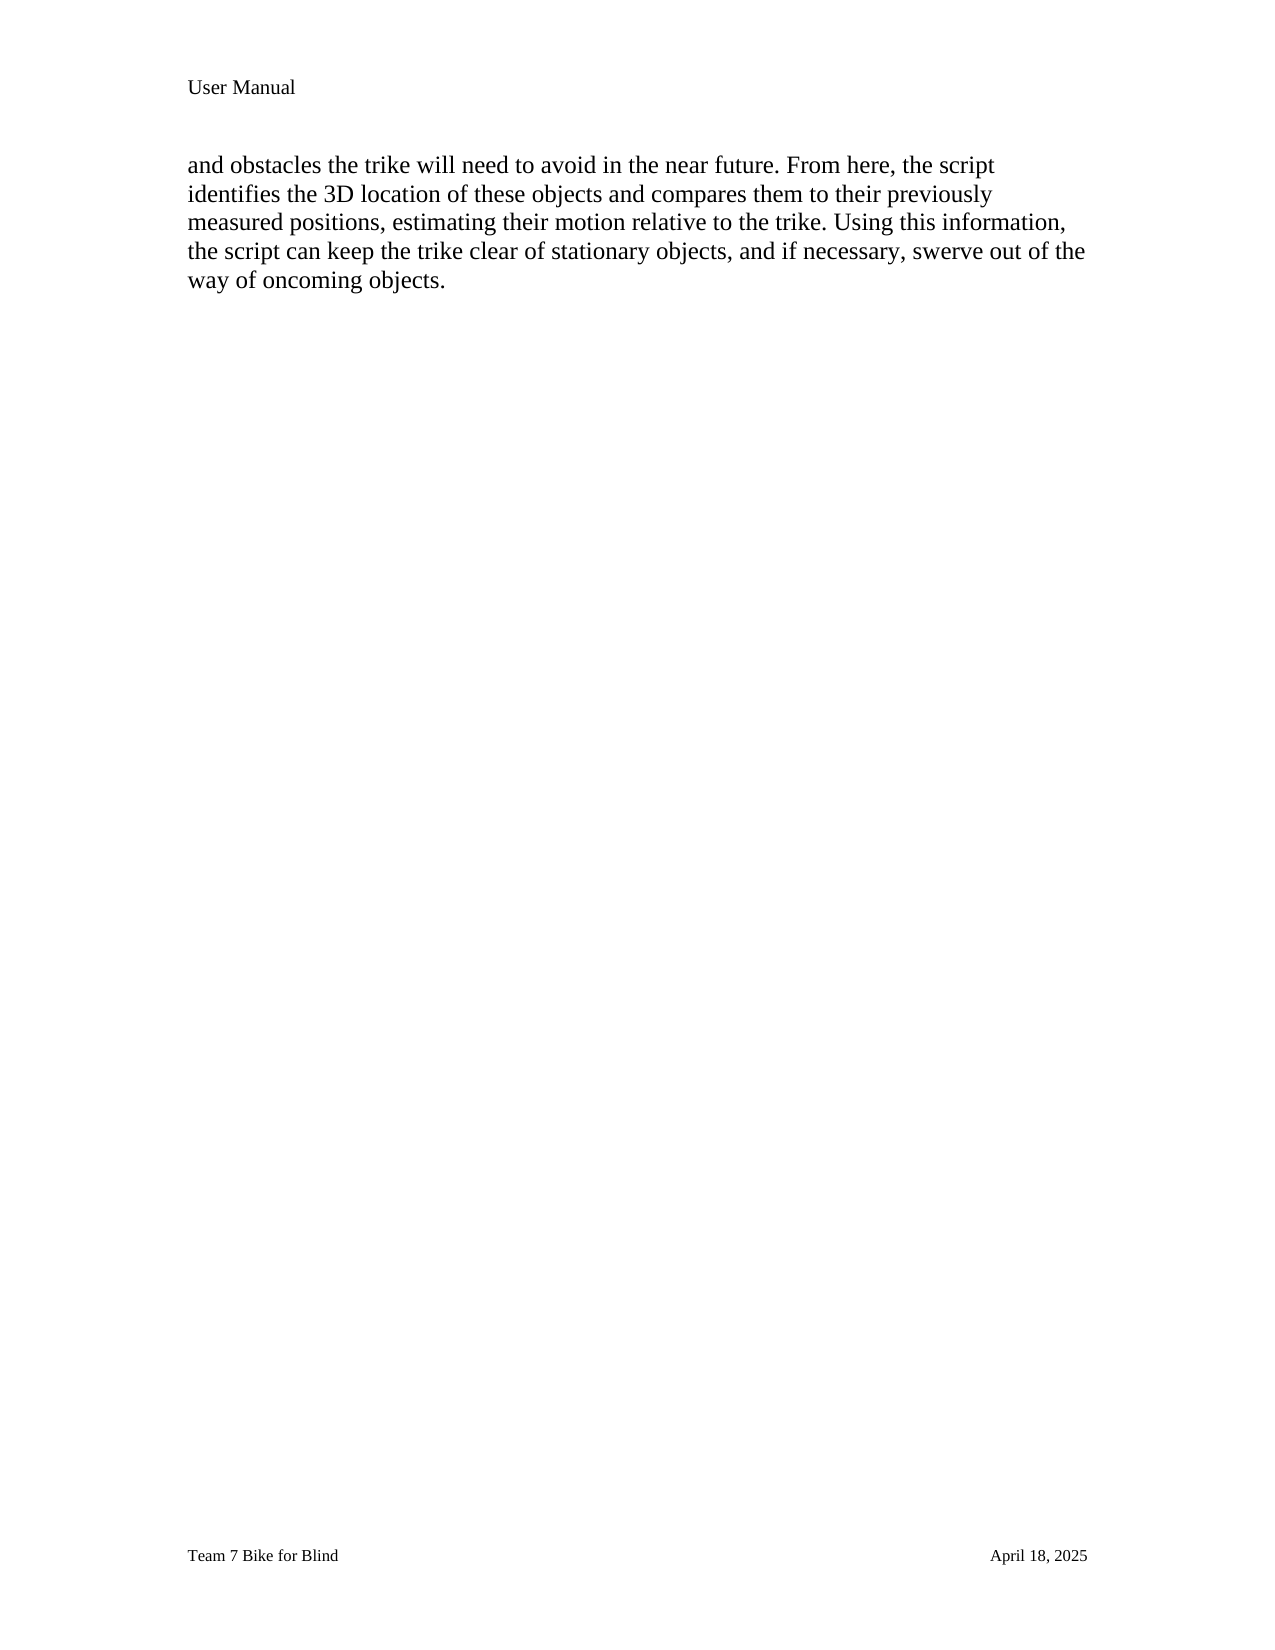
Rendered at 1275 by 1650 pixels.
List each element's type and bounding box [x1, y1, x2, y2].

text [187, 150, 1087, 294]
